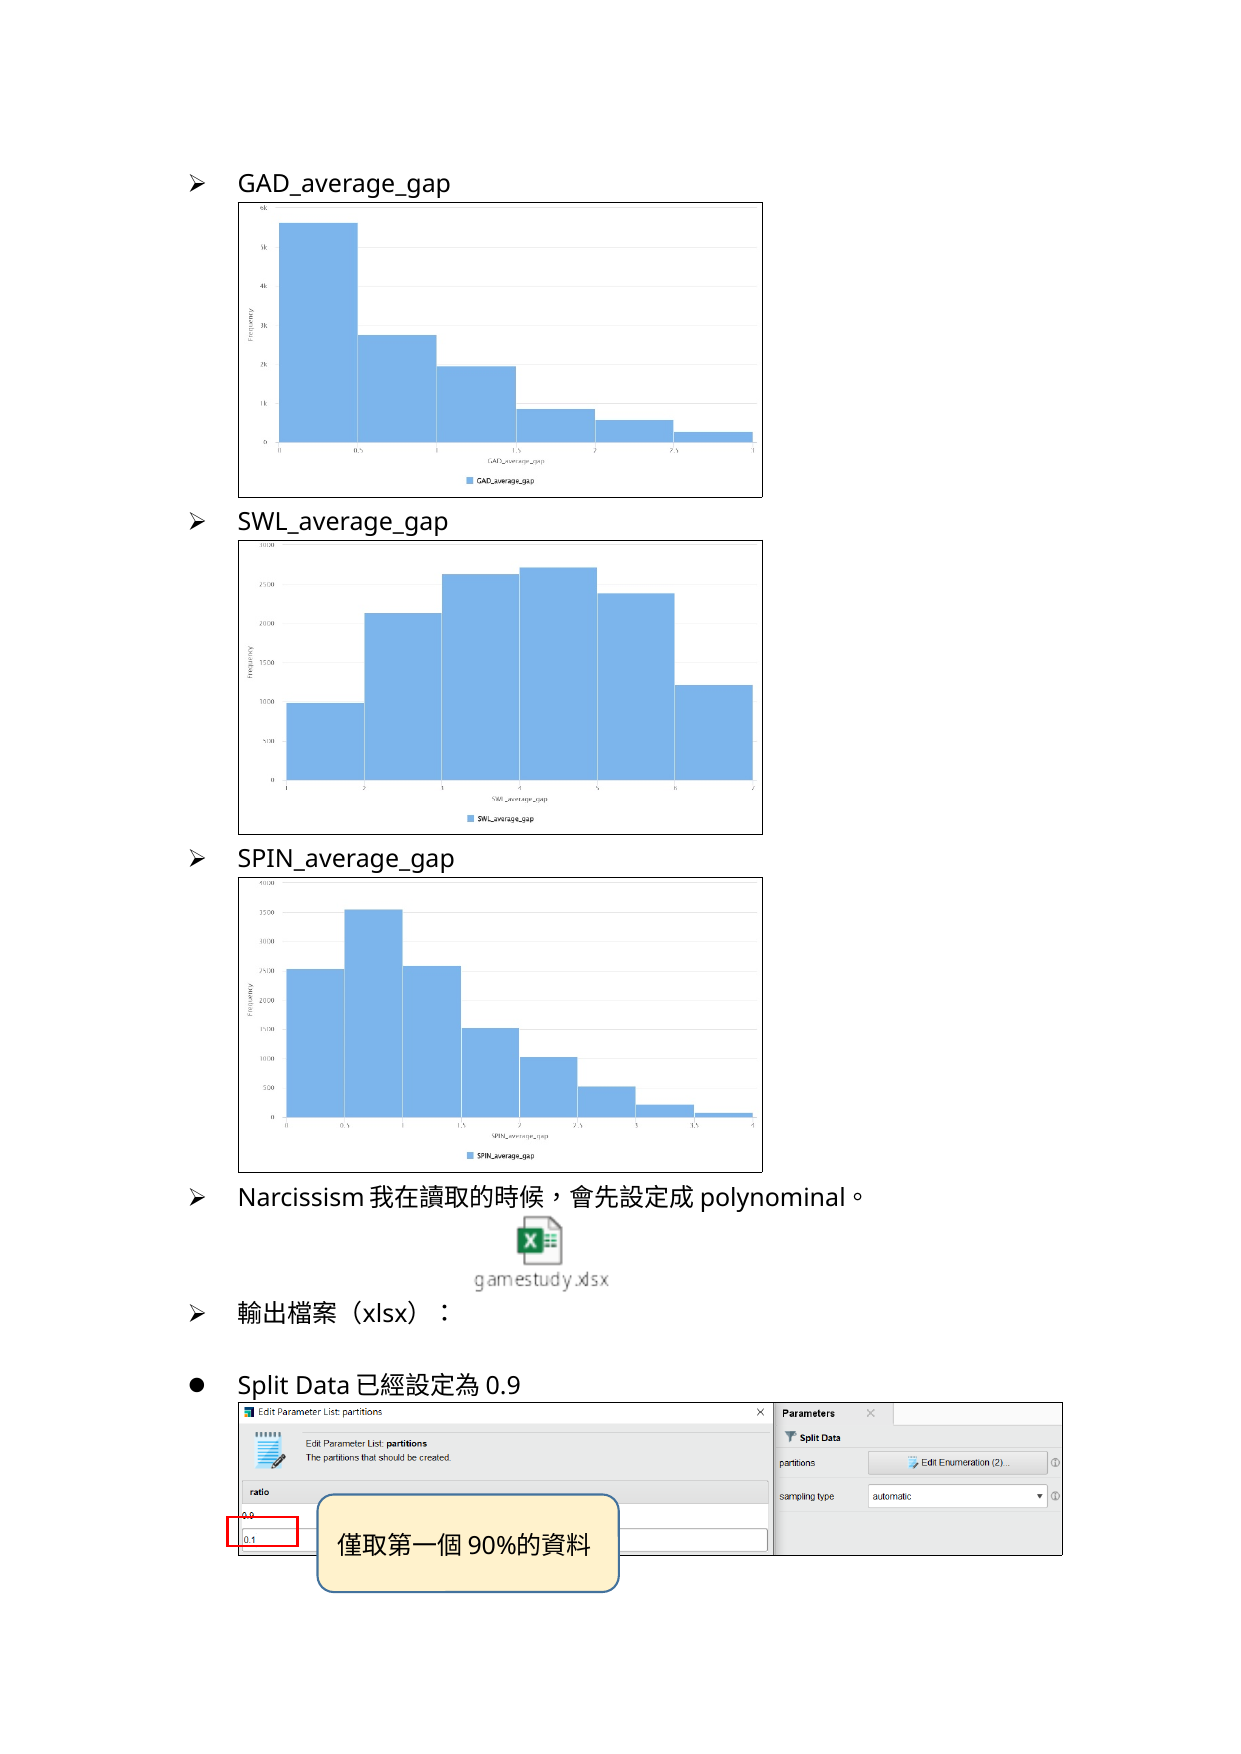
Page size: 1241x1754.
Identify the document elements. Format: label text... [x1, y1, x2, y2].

list 輸出檔案（xlsx）： [187, 1214, 1053, 1364]
picture [239, 1518, 296, 1545]
picture [239, 203, 762, 497]
list SPIN_average_gap [187, 839, 1053, 877]
list GAD_average_gap [187, 164, 1053, 202]
list Split Data已經設定為0.9 [187, 1364, 1053, 1402]
picture [239, 878, 762, 1172]
picture [239, 541, 762, 834]
list Narcissism我在讀取的時候，會先設定成polynominal。 [187, 1177, 1053, 1214]
list SWL_average_gap [187, 502, 1053, 539]
picture [239, 1403, 1062, 1555]
